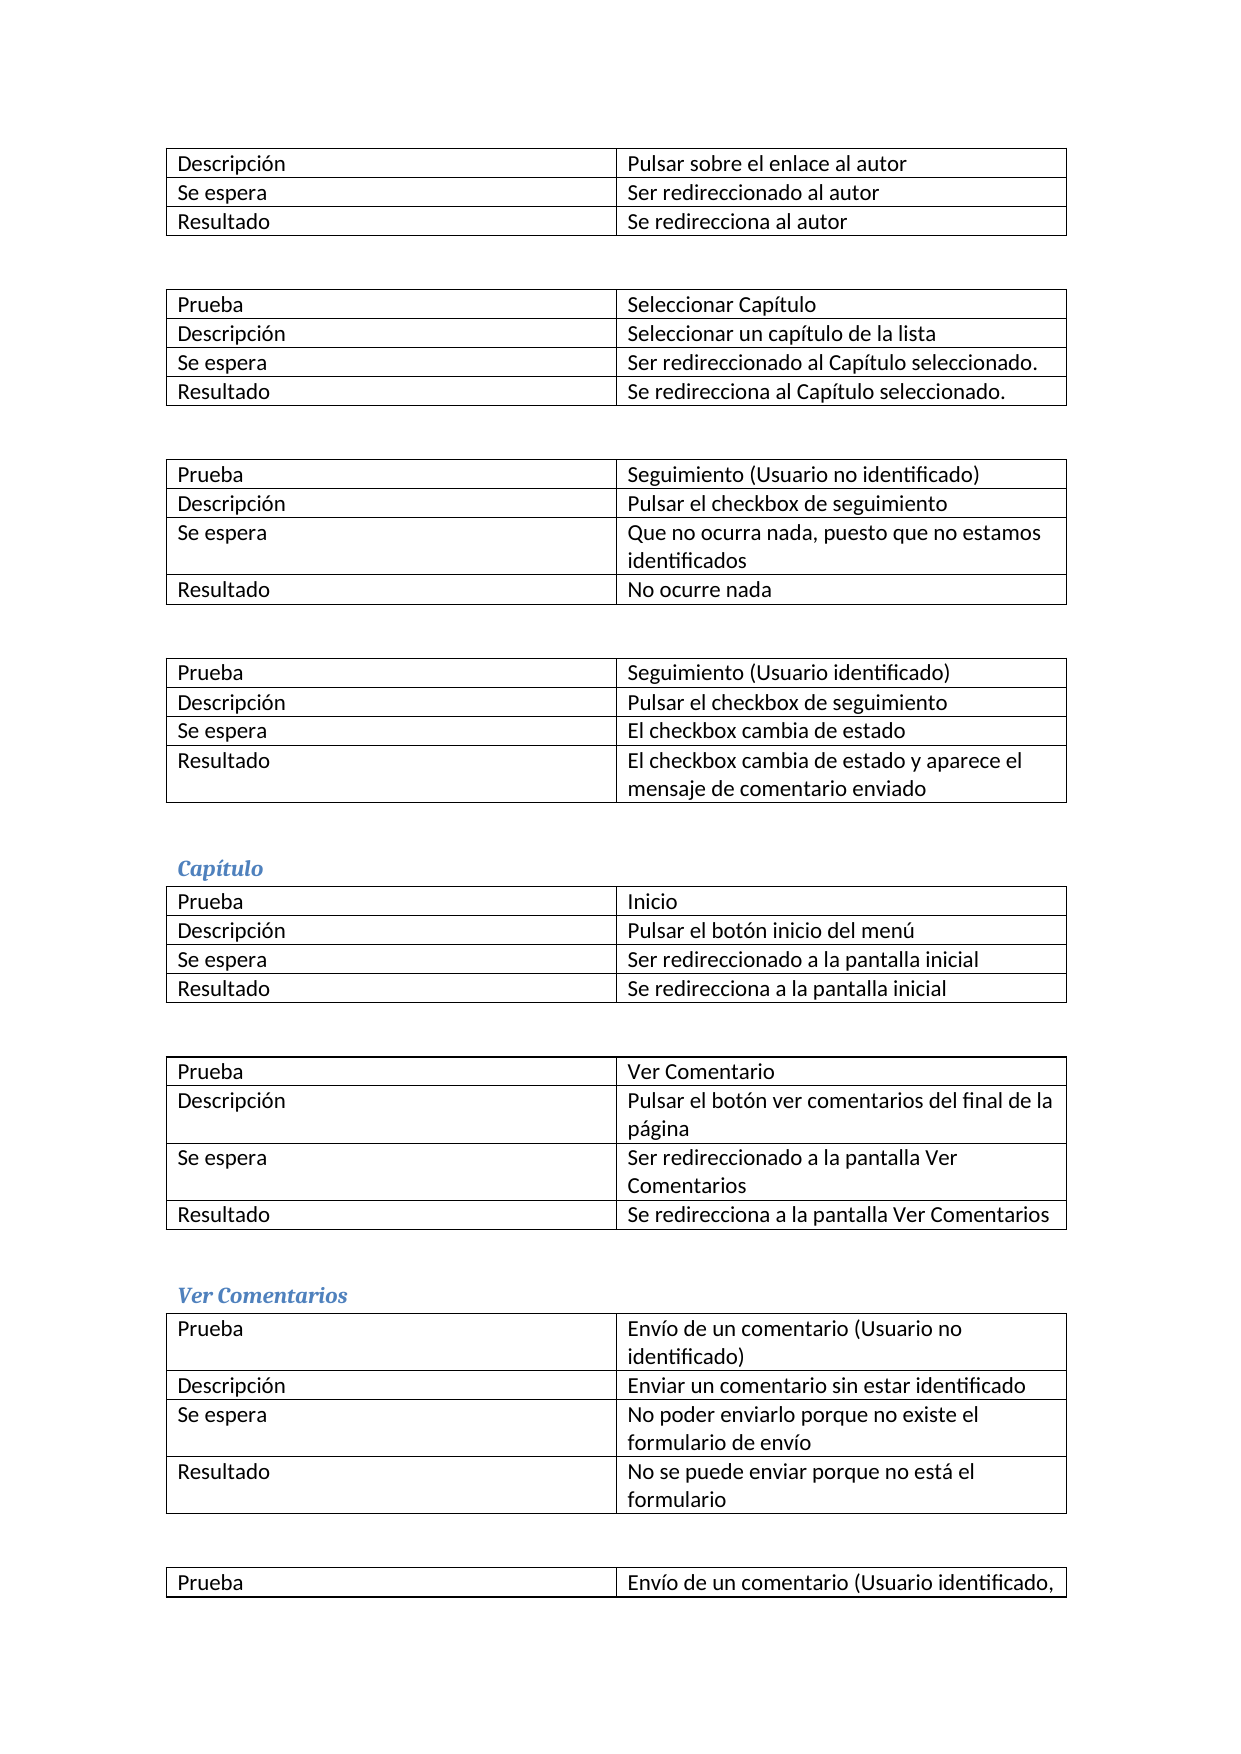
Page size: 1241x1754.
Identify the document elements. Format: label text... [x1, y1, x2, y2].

table_cell Se redirecciona a la pantalla Ver Comentarios [617, 1201, 1066, 1229]
table_cell Resultado [167, 974, 616, 1002]
table_cell Resultado [167, 377, 616, 405]
table_cell Se redirecciona al autor [617, 207, 1066, 235]
table_header Prueba [167, 1568, 616, 1596]
table_cell Descripción [167, 1086, 616, 1142]
table_cell Descripción [167, 688, 616, 716]
table_header Prueba [167, 460, 616, 488]
table_header Envío de un comentario (Usuario no identificado) [617, 1314, 1066, 1370]
table_cell Resultado [167, 1457, 616, 1513]
table_header Prueba [167, 659, 616, 687]
table_cell Pulsar el checkbox de seguimiento [617, 688, 1066, 716]
table_cell Se espera [167, 1144, 616, 1199]
table_cell Descripción [167, 916, 616, 944]
table_cell No se puede enviar porque no está el formulario [617, 1457, 1066, 1513]
table_cell Descripción [167, 149, 616, 177]
table_cell Se redirecciona a la pantalla inicial [617, 974, 1066, 1002]
table_cell Se espera [167, 1400, 616, 1456]
table_cell Resultado [167, 575, 616, 603]
table_header Prueba [167, 1314, 616, 1370]
table_cell Ser redireccionado al autor [617, 178, 1066, 206]
table_cell Pulsar sobre el enlace al autor [617, 149, 1066, 177]
table_header Seguimiento (Usuario identificado) [617, 659, 1066, 687]
table_header Ver Comentario [617, 1058, 1066, 1085]
table_header Prueba [167, 290, 616, 318]
table_header Prueba [167, 887, 616, 915]
table_cell Se espera [167, 348, 616, 376]
table_cell El checkbox cambia de estado y aparece el mensaje de comentario enviado [617, 746, 1066, 802]
table_cell Pulsar el botón ver comentarios del final de la página [617, 1086, 1066, 1142]
table_cell Pulsar el botón inicio del menú [617, 916, 1066, 944]
table_cell Se espera [167, 945, 616, 973]
table_cell Se espera [167, 717, 616, 745]
table_cell Se redirecciona al Capítulo seleccionado. [617, 377, 1066, 405]
table_cell Pulsar el checkbox de seguimiento [617, 489, 1066, 517]
table_cell El checkbox cambia de estado [617, 717, 1066, 745]
subtitle Capítulo [177, 856, 1063, 882]
table_cell Ser redireccionado a la pantalla Ver Comentarios [617, 1144, 1066, 1199]
table_cell Resultado [167, 207, 616, 235]
table_header Inicio [617, 887, 1066, 915]
table_header Prueba [167, 1058, 616, 1085]
table_cell Resultado [167, 1201, 616, 1229]
table_cell Ser redireccionado a la pantalla inicial [617, 945, 1066, 973]
table_header Seleccionar Capítulo [617, 290, 1066, 318]
table_cell Seleccionar un capítulo de la lista [617, 319, 1066, 347]
table_header Seguimiento (Usuario no identificado) [617, 460, 1066, 488]
table_cell No poder enviarlo porque no existe el formulario de envío [617, 1400, 1066, 1456]
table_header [617, 1568, 1066, 1596]
table_cell No ocurre nada [617, 575, 1066, 603]
table_cell Enviar un comentario sin estar identificado [617, 1371, 1066, 1399]
subtitle Ver Comentarios [177, 1283, 1063, 1309]
table_cell Que no ocurra nada, puesto que no estamos identificados [617, 518, 1066, 574]
table_cell Se espera [167, 178, 616, 206]
table_cell Descripción [167, 1371, 616, 1399]
table_cell Descripción [167, 319, 616, 347]
table_cell Ser redireccionado al Capítulo seleccionado. [617, 348, 1066, 376]
table_cell Descripción [167, 489, 616, 517]
table_cell Se espera [167, 518, 616, 574]
table_cell Resultado [167, 746, 616, 802]
